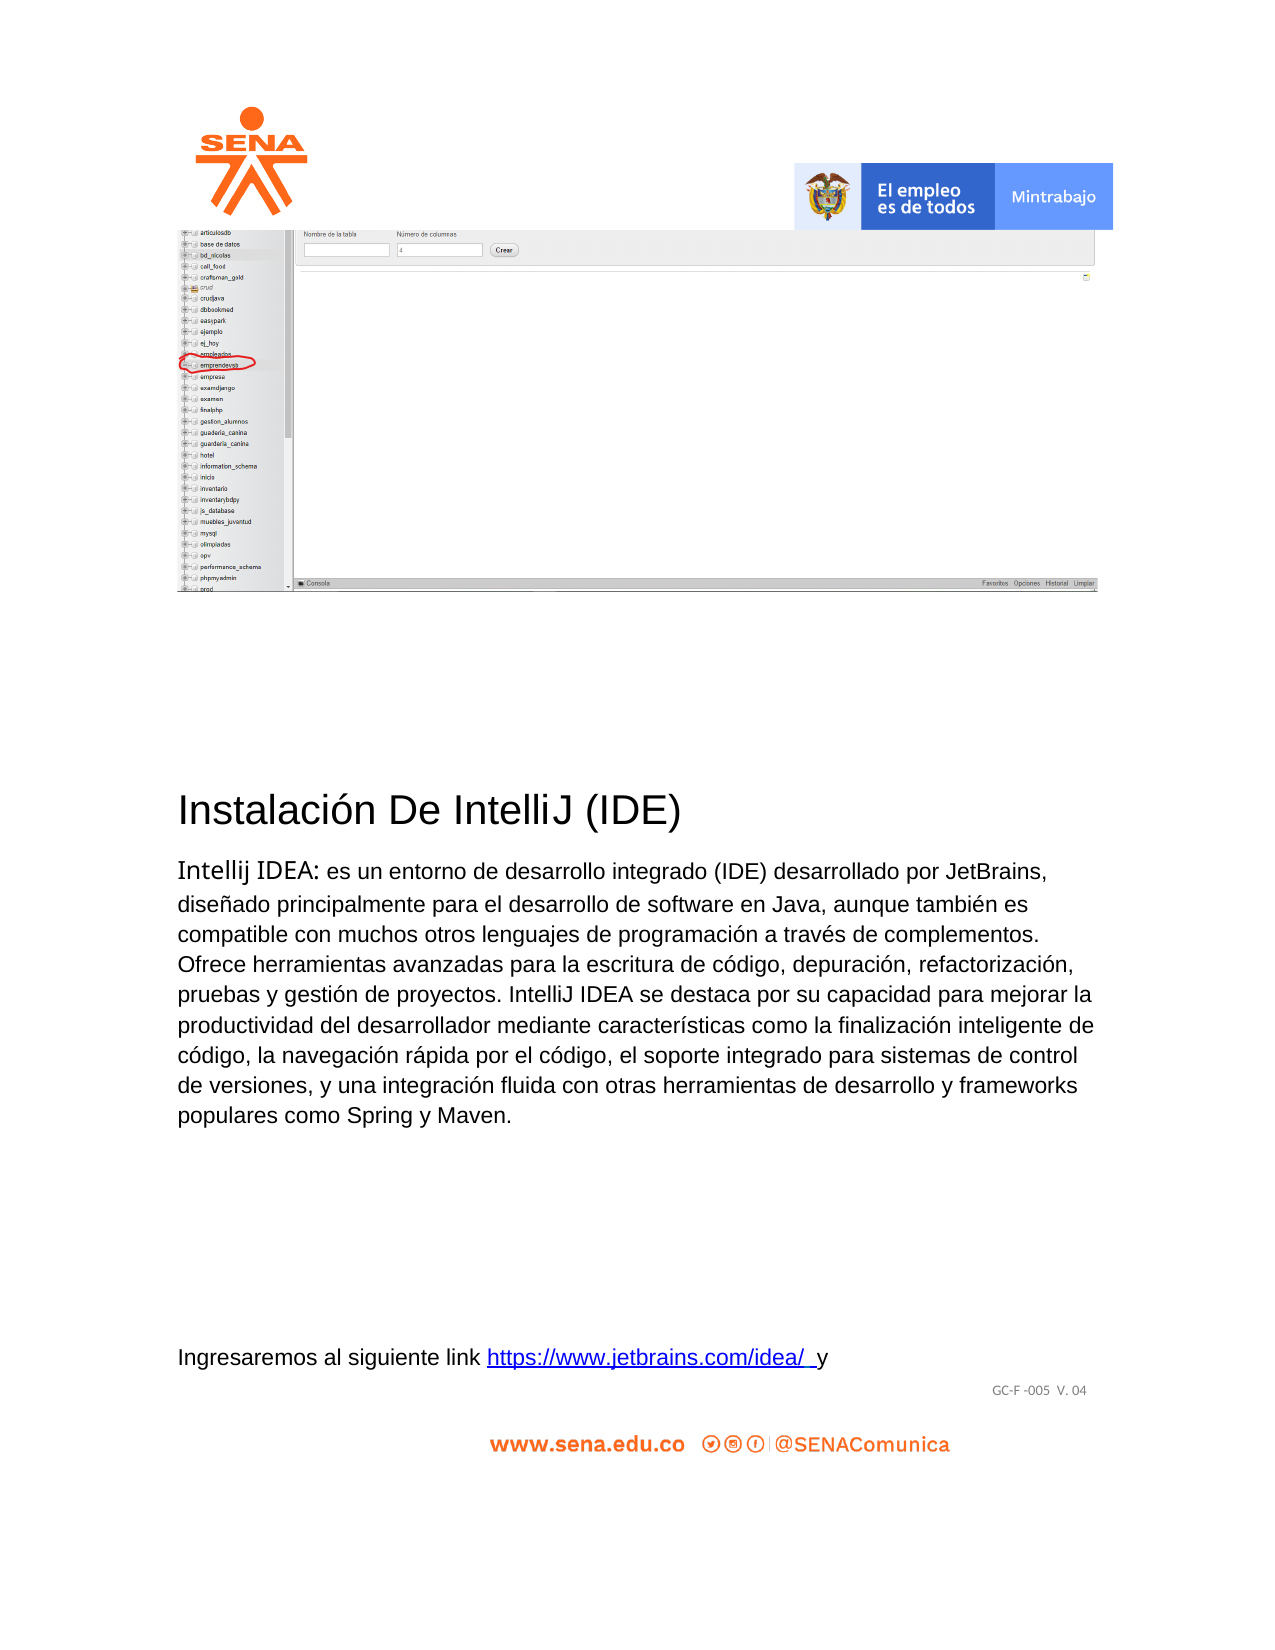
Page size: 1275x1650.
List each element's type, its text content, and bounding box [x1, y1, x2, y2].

picture [478, 1423, 960, 1464]
subtitle Instalación De Intelli J (IDE) [177, 785, 1098, 833]
picture [177, 85, 1114, 592]
text Intellij IDEA: es un entorno de desarrollo integrado (IDE) desarrollado por JetBrains, diseñado principalmente para el desarrollo de software en Java, aunque también es compatible con muchos otros lenguajes de programación a través de complementos. Ofrece herramientas avanzadas para la escritura de código, depuración, refactorización, pruebas y gestión de proyectos. IntelliJ IDEA se destaca por su capacidad para mejorar la productividad del desarrollador mediante características como la finalización inteligente de código, la navegación rápida por el código, el soporte integrado para sistemas de control de versiones, y una integración fluida con otras herramientas de desarrollo y frameworks populares como Spring y Maven. [177, 853, 1098, 1128]
